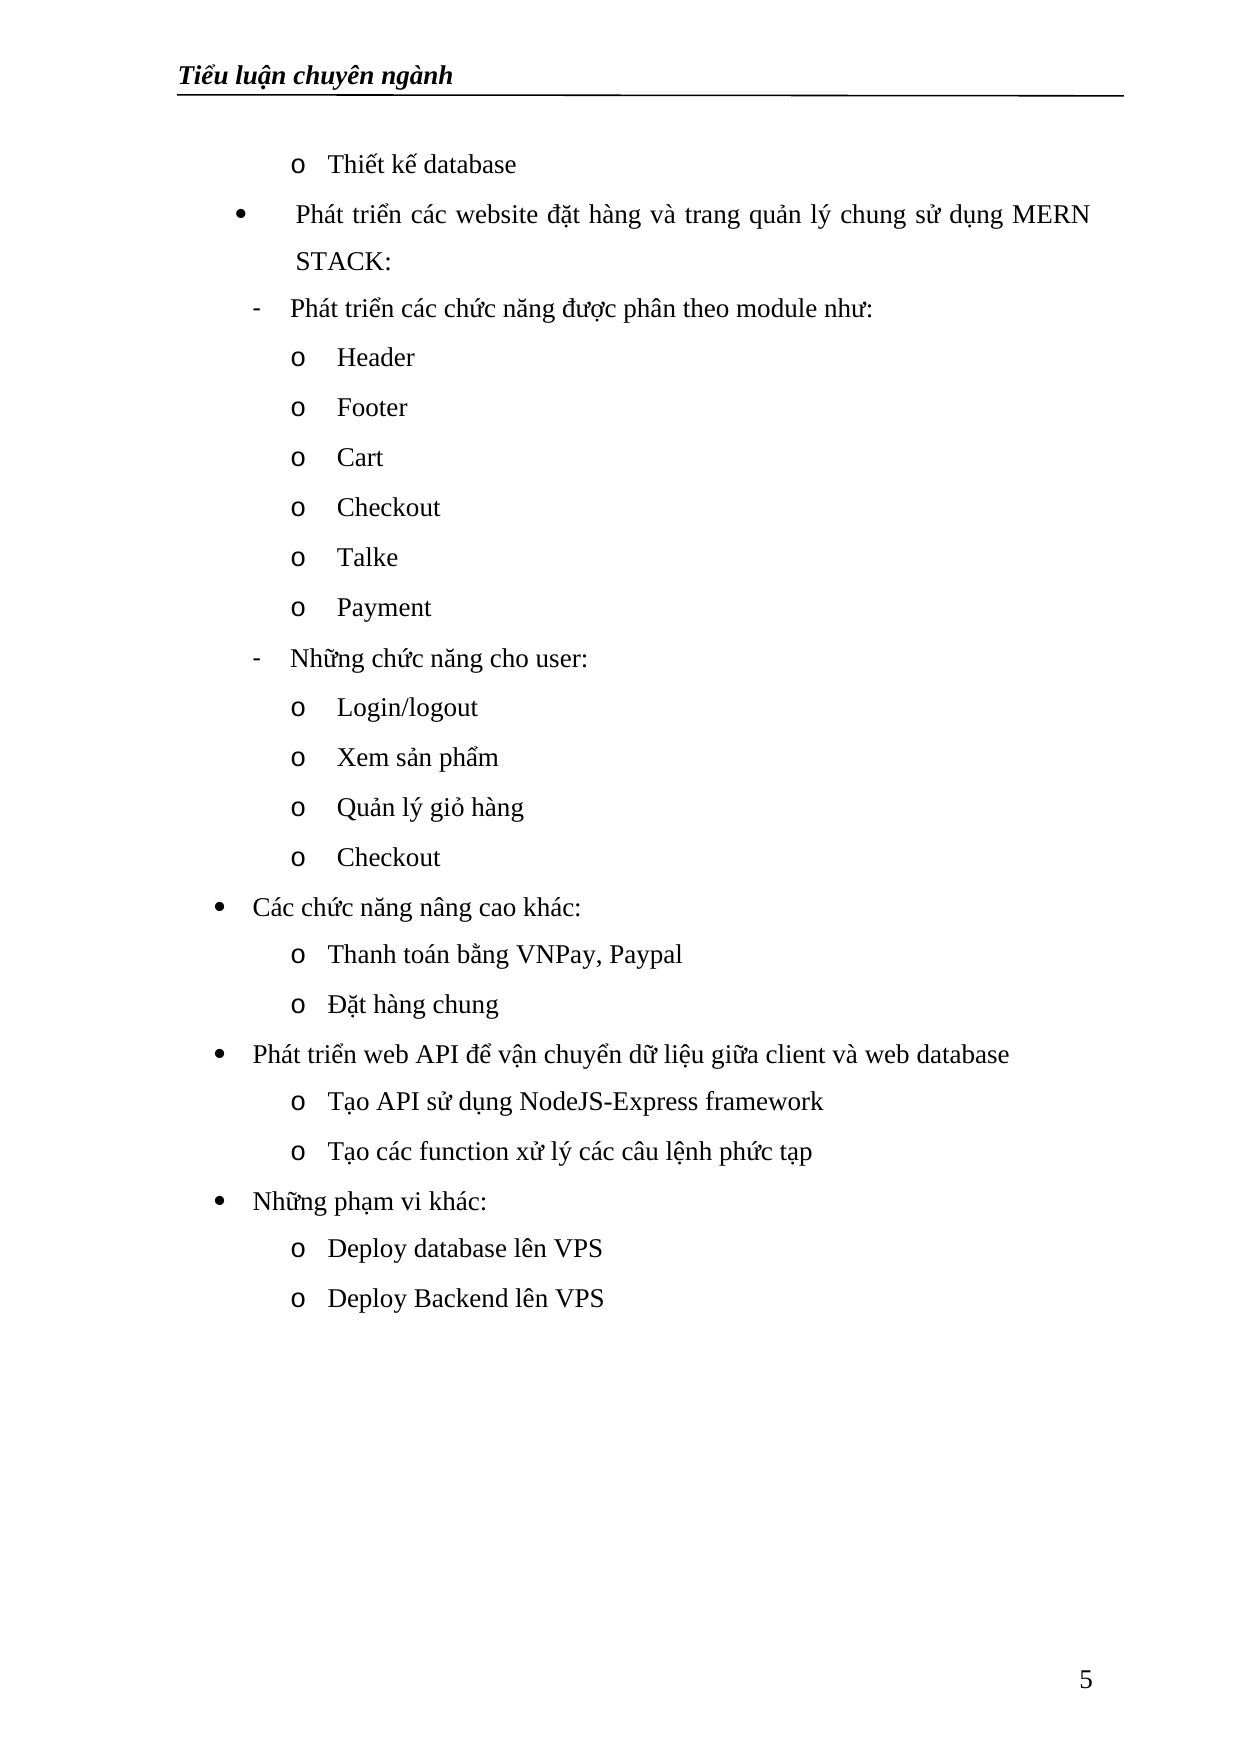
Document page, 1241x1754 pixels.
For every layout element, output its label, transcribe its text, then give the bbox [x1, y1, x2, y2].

list Xem sản phẩm [290, 741, 1092, 774]
list Quản lý giỏ hàng [290, 791, 1092, 824]
list Thiết kế database [290, 148, 1092, 181]
list Payment [290, 591, 1092, 625]
list Những chức năng cho user: [252, 641, 1092, 674]
list Những phạm vi khác: [215, 1185, 1092, 1217]
list Header [290, 341, 1092, 374]
list Footer [290, 391, 1092, 424]
list Checkout [290, 491, 1092, 524]
list Đặt hàng chung [290, 988, 1092, 1022]
list Talke [290, 541, 1092, 574]
list Phát triển các chức năng được phân theo module như: [252, 291, 1092, 324]
list Tạo API sử dụng NodeJS-Express framework [290, 1085, 1092, 1119]
list Deploy Backend lên VPS [290, 1282, 1092, 1316]
list Thanh toán bằng VNPay, Paypal [290, 938, 1092, 972]
list Deploy database lên VPS [290, 1232, 1092, 1266]
list Tạo các function xử lý các câu lệnh phức tạp [290, 1135, 1092, 1169]
list Login/logout [290, 691, 1092, 724]
list Cart [290, 441, 1092, 474]
list Phát triển web API để vận chuyển dữ liệu giữa client và web database [215, 1038, 1092, 1069]
list Phát triển các website đặt hàng và trang quản lý chung sử dụng MERN STACK: [236, 198, 1092, 276]
list Checkout [290, 841, 1092, 874]
list Các chức năng nâng cao khác: [215, 891, 1092, 922]
